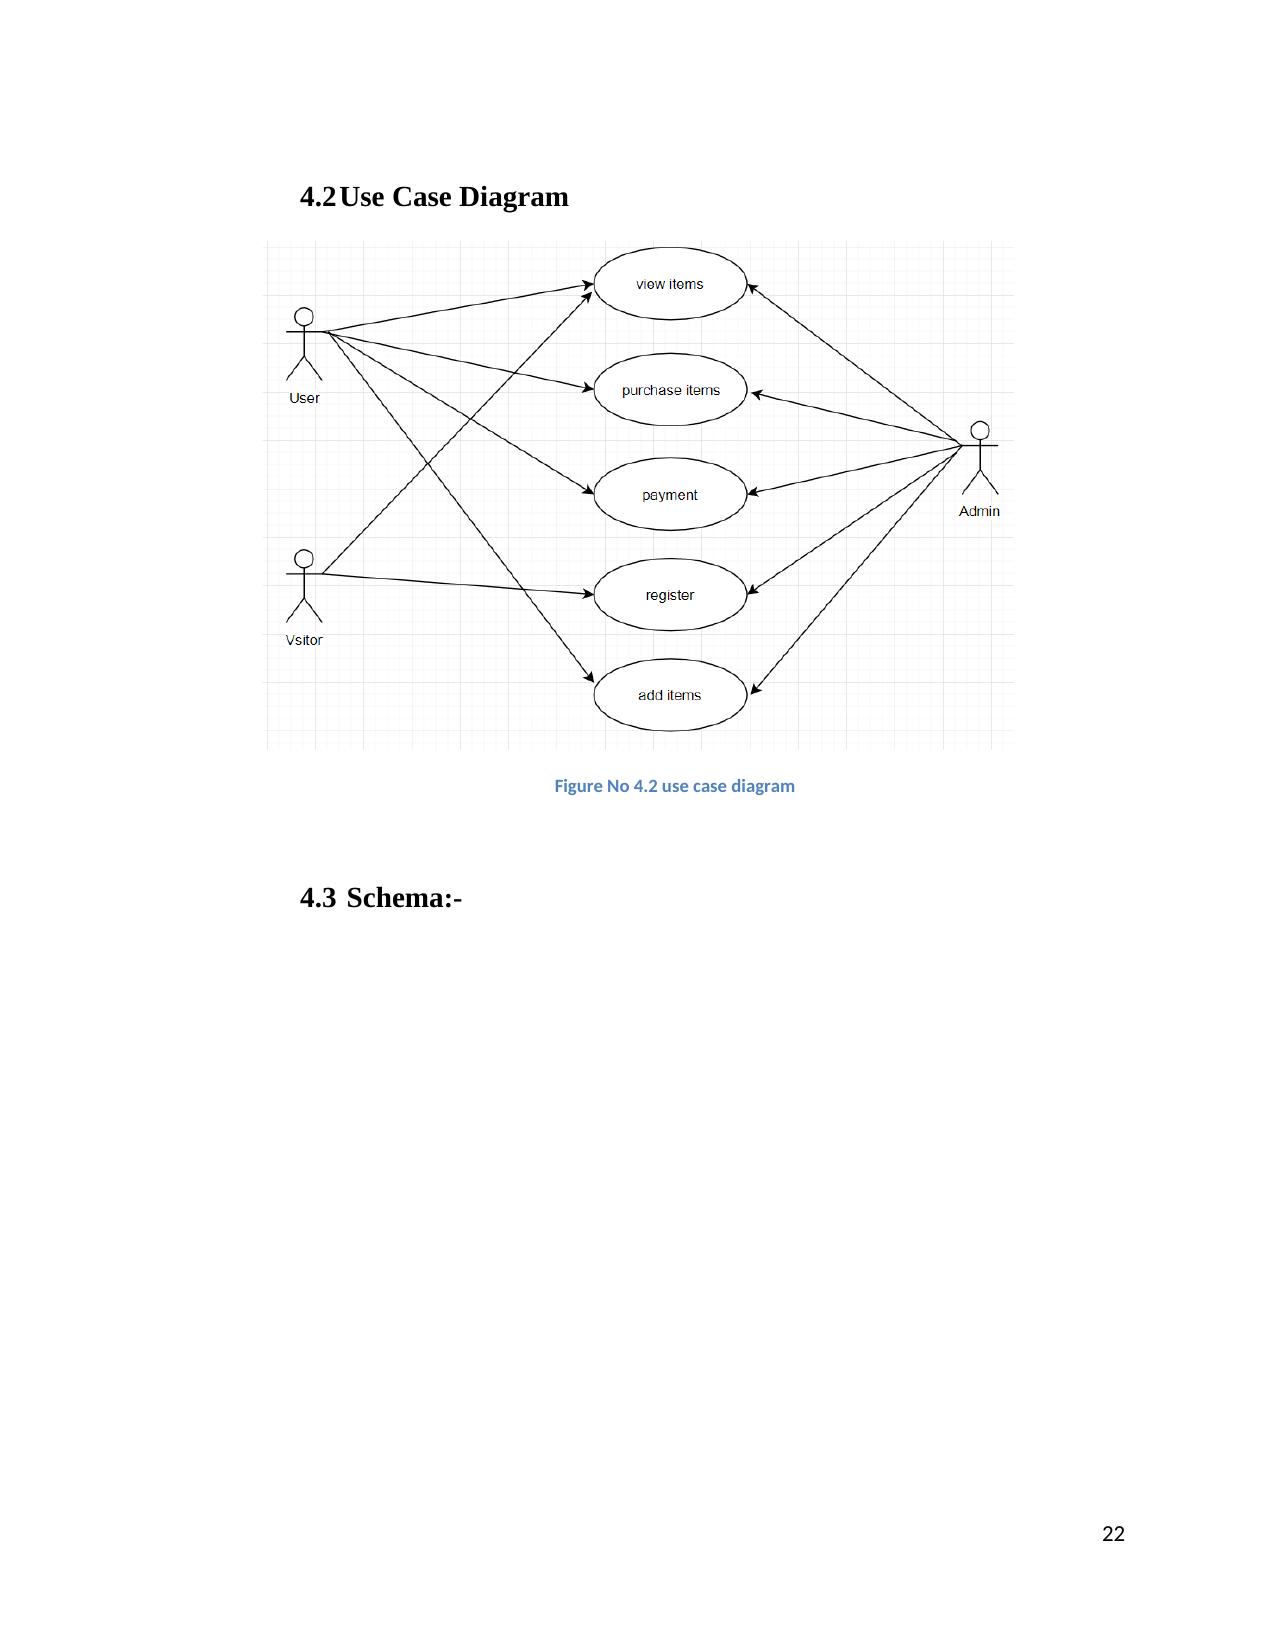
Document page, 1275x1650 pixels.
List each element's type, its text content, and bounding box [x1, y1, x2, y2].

subtitle Use Case Diagram [300, 179, 1125, 213]
picture [262, 241, 1014, 750]
text Figure No 4.2 use case diagram [225, 774, 1125, 797]
subtitle Schema:- [300, 880, 1125, 914]
